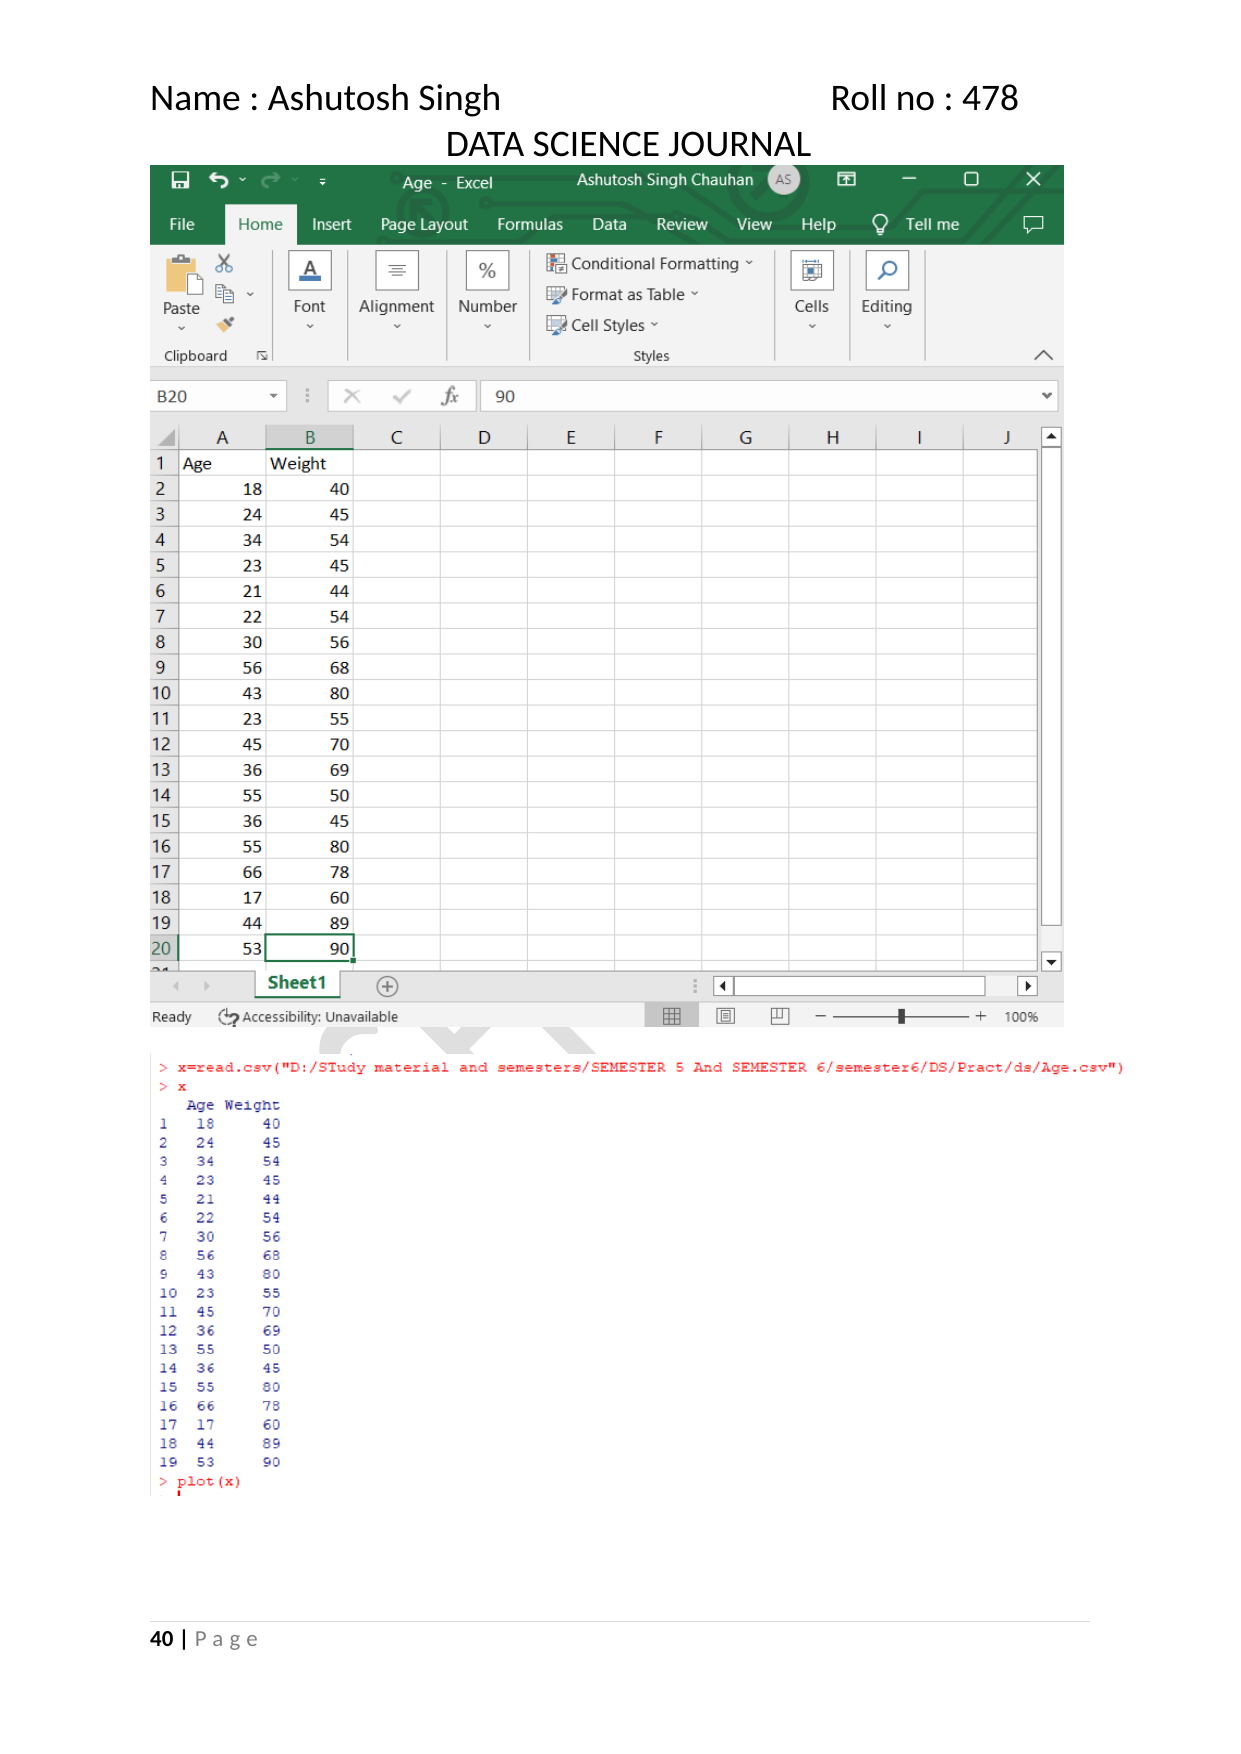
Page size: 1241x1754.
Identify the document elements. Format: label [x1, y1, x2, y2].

picture [150, 165, 1064, 1027]
picture [150, 1054, 1170, 1496]
